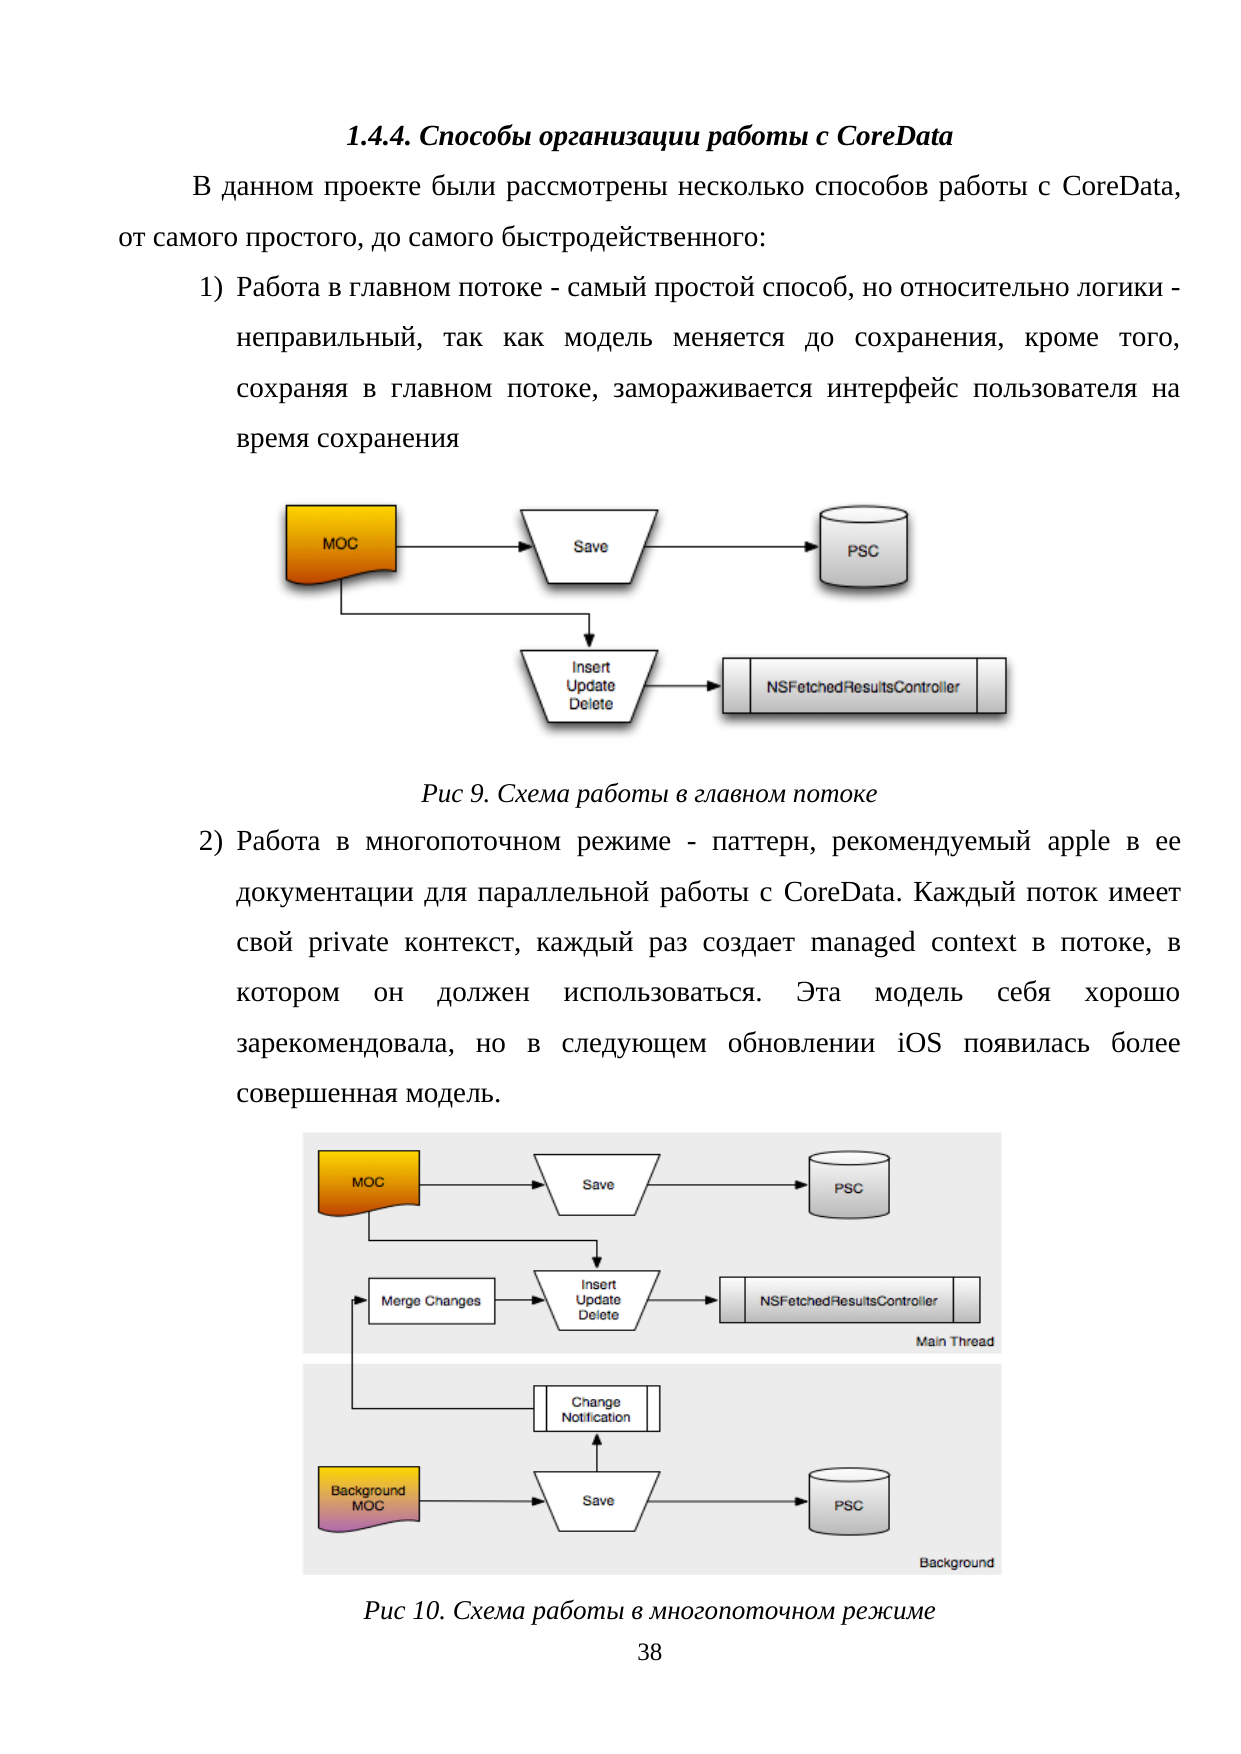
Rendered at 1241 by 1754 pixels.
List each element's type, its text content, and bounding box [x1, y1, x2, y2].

list В данном проекте были рассмотрены несколько способов работы с CoreData, от самого простого, до самого быстродейственного: [118, 168, 1181, 252]
list Работа в многопоточном режиме - паттерн, рекомендуемый apple в ее документации для параллельной работы с CoreData. Каждый поток имеет свой private контекст, каждый раз создает managed context в потоке, в котором он должен использоваться. Эта модель себя хорошо зарекомендовала, но в следующем обновлении iOS появилась более совершенная модель. [199, 823, 1181, 1108]
list Рис 9. Схема работы в главном потоке [118, 777, 1181, 808]
picture [293, 1125, 1006, 1580]
list 1.4.4. Способы организации работы с CoreData [118, 118, 1181, 152]
list Рис 10. Схема работы в многопоточном режиме [118, 1594, 1181, 1625]
list Работа в главном потоке - самый простой способ, но относительно логики - неправильный, так как модель меняется до сохранения, кроме того, сохраняя в главном потоке, замораживается интерфейс пользователя на время сохранения [199, 269, 1181, 453]
picture [255, 470, 1045, 763]
